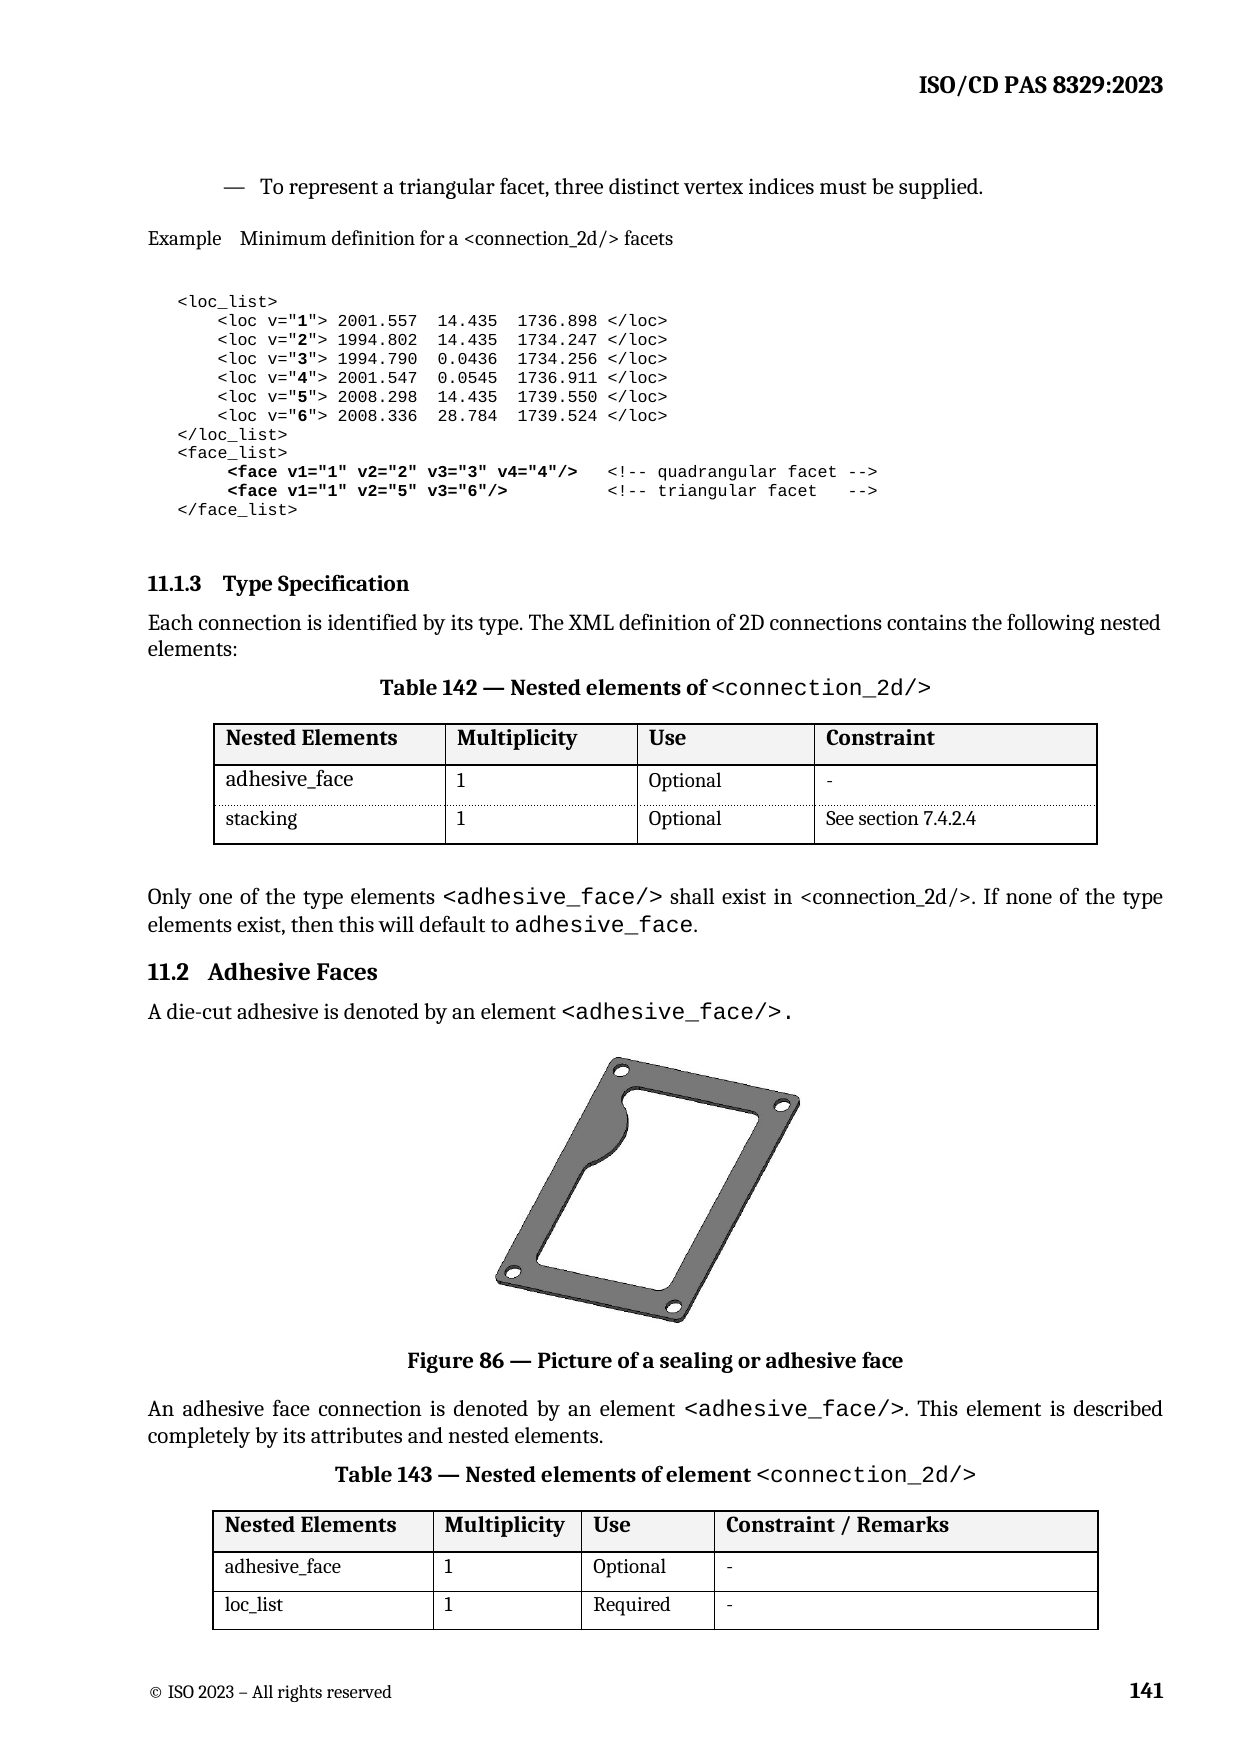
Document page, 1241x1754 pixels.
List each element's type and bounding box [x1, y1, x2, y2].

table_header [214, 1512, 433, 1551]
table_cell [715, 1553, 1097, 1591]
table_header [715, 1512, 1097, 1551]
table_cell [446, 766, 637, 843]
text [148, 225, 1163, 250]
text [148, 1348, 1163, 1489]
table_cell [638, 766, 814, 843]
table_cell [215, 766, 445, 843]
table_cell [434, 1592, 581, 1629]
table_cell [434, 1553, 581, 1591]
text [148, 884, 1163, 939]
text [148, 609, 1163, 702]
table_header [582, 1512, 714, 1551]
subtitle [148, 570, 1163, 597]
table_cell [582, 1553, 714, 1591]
picture [425, 1039, 887, 1336]
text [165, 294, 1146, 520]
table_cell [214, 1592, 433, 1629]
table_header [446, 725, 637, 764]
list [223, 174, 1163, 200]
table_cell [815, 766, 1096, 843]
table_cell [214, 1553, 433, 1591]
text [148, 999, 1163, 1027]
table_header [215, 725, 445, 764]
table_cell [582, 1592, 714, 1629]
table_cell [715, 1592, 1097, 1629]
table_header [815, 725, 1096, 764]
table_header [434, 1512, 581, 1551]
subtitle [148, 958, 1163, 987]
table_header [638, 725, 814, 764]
